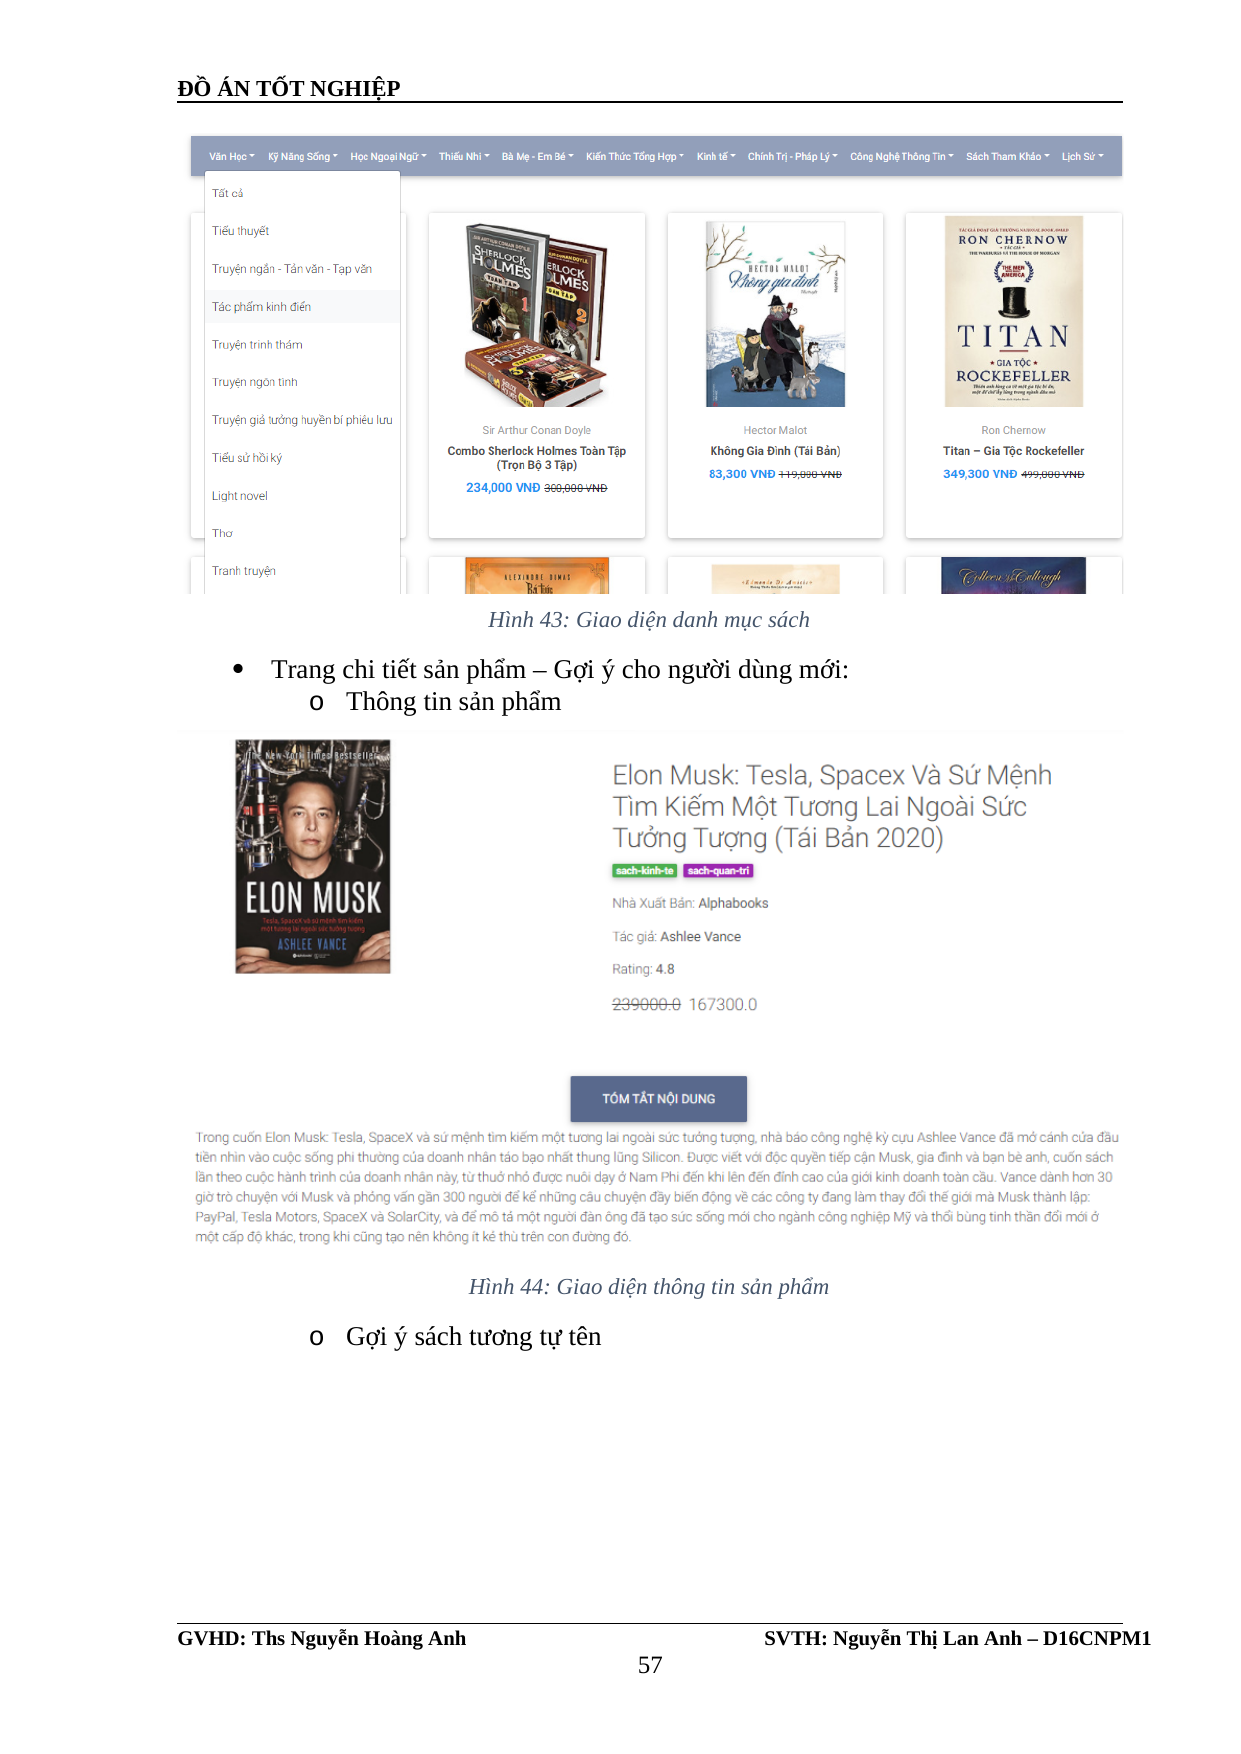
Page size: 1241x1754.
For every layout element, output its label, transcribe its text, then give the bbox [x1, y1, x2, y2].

picture [177, 730, 1124, 1257]
list Gợi ý sách tương tự tên [308, 1320, 1123, 1353]
picture [177, 133, 1124, 594]
list Trang chi tiết sản phẩm – Gợi ý cho người dùng mới: [233, 653, 1123, 685]
list Thông tin sản phẩm [308, 685, 1123, 718]
text Hình 44: Giao diện thông tin sản phẩm [177, 1273, 1123, 1299]
text Hình 43: Giao diện danh mục sách [177, 606, 1123, 633]
